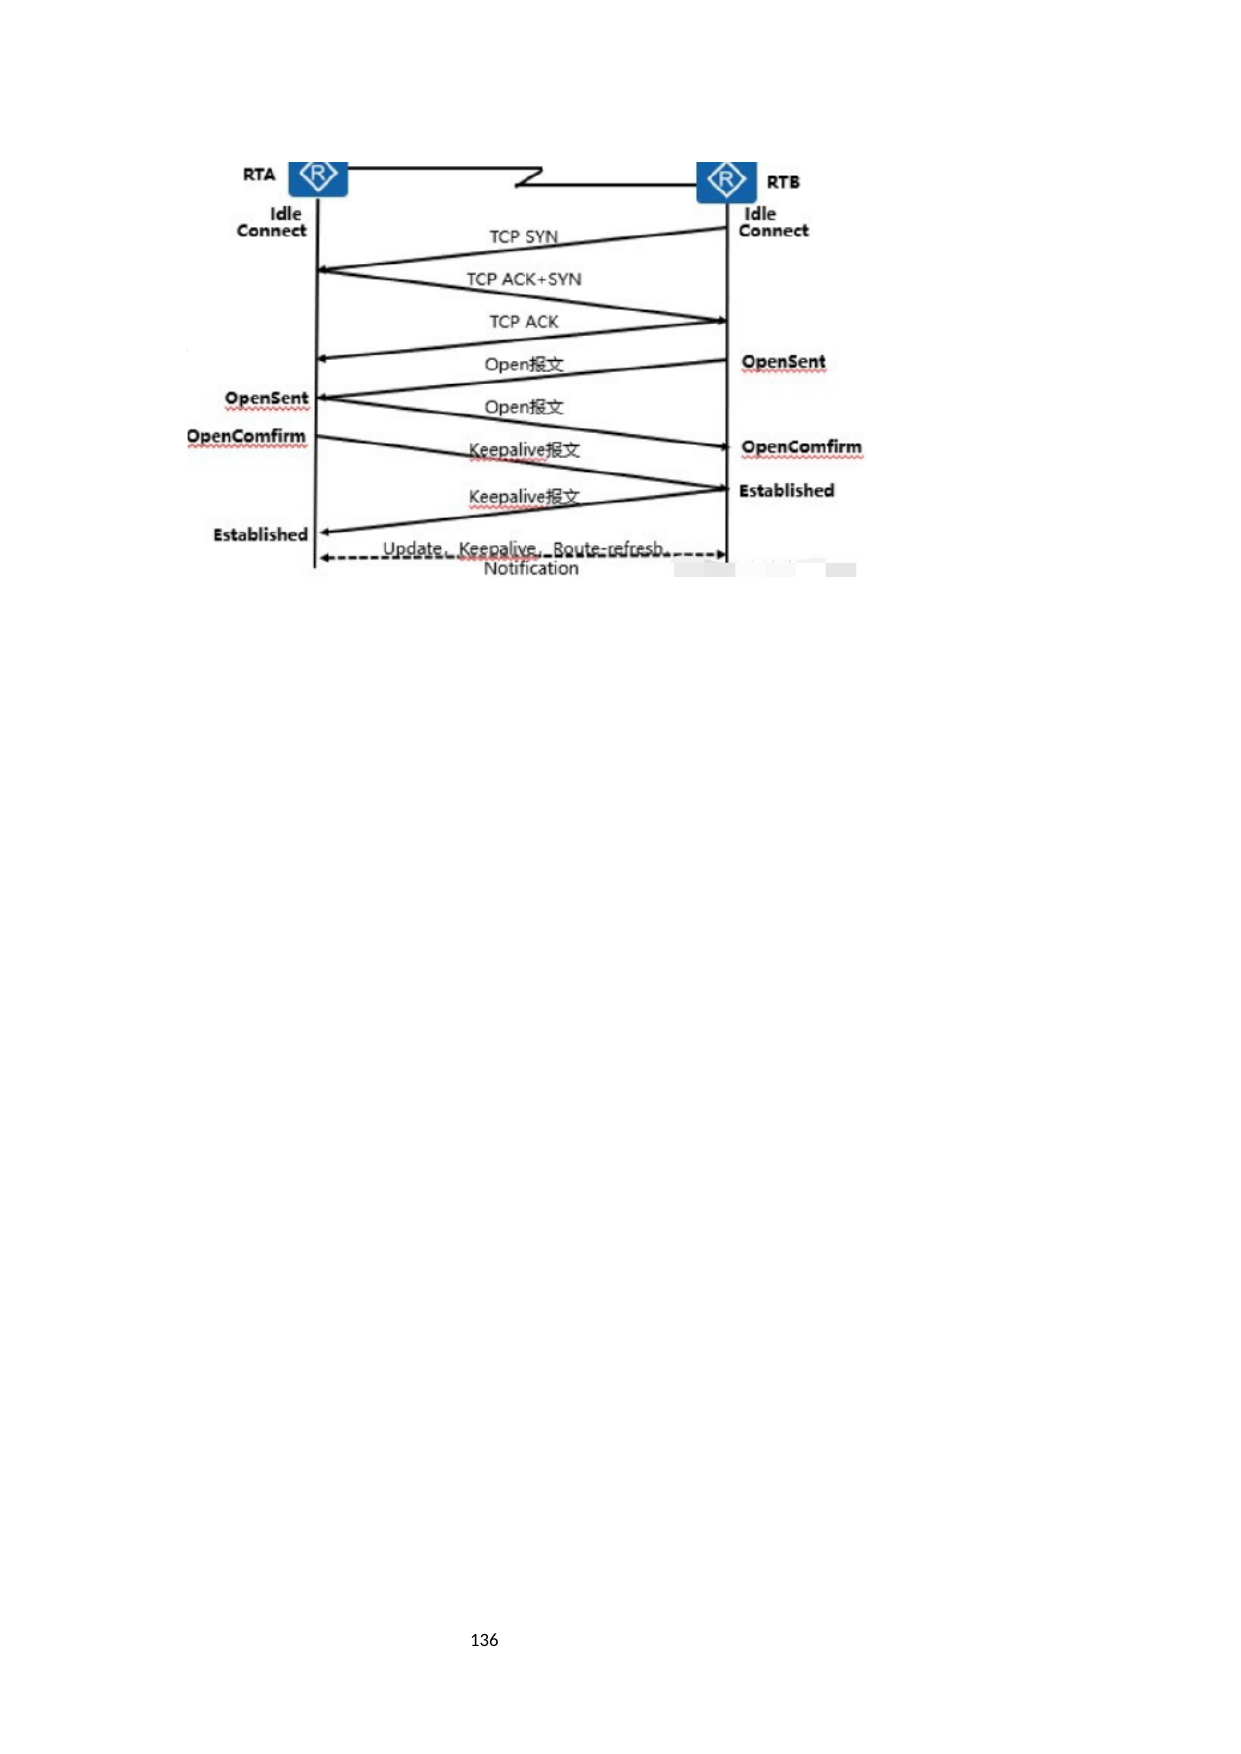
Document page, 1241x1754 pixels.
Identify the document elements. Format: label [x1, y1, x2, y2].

picture [187, 162, 867, 577]
